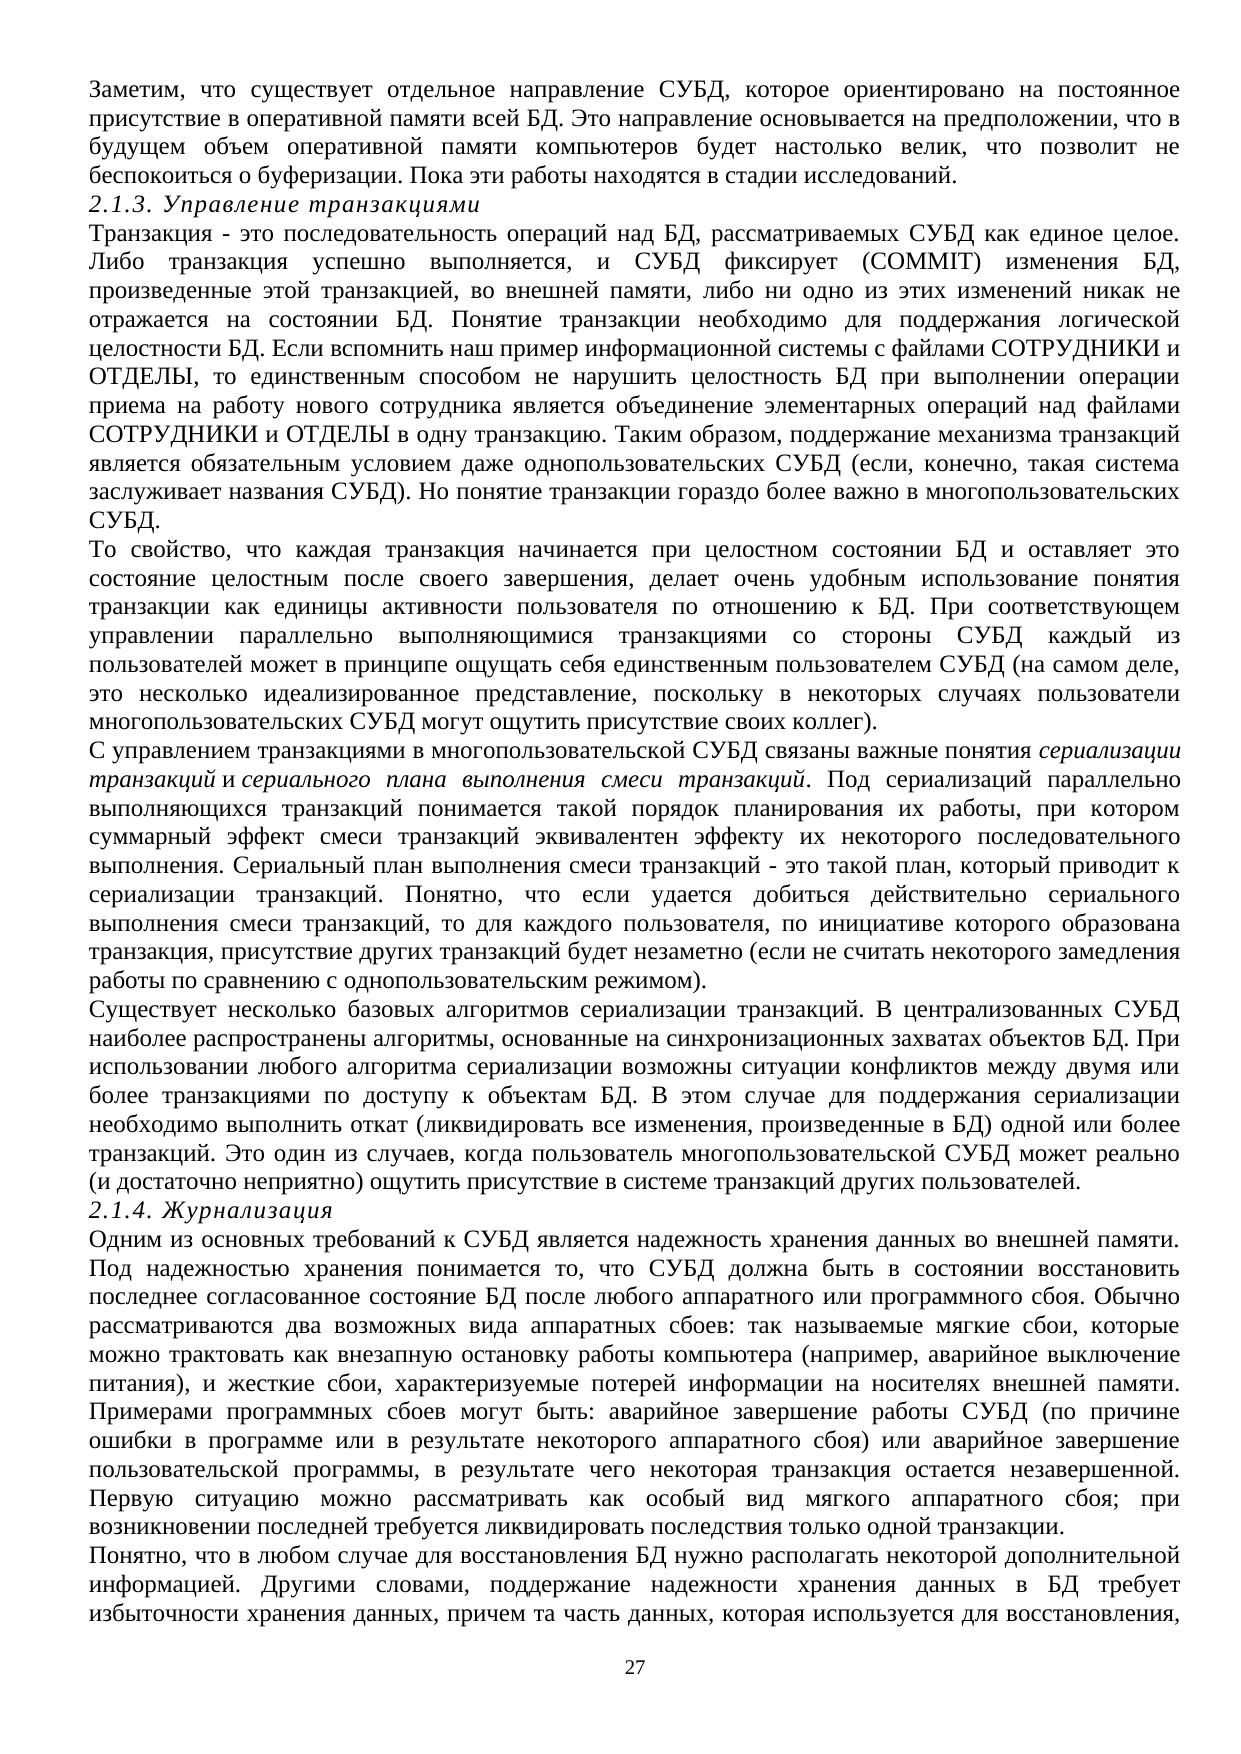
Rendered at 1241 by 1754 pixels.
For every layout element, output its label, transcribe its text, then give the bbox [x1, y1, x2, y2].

text То свойство, что каждая транзакция начинается при целостном состоянии БД и оставляет это состояние целостным после своего завершения, делает очень удобным использование понятия транзакции как единицы активности пользователя по отношению к БД. При соответствующем управлении параллельно выполняющимися транзакциями со стороны СУБД каждый из пользователей может в принципе ощущать себя единственным пользователем СУБД (на самом деле, это несколько идеализированное представление, поскольку в некоторых случаях пользователи многопользовательских СУБД могут ощутить присутствие своих коллег). [89, 534, 1181, 735]
subtitle 2.1.3. Управление транзакциями [89, 189, 1181, 218]
text Одним из основных требований к СУБД является надежность хранения данных во внешней памяти. Под надежностью хранения понимается то, что СУБД должна быть в состоянии восстановить последнее согласованное состояние БД после любого аппаратного или программного сбоя. Обычно рассматриваются два возможных вида аппаратных сбоев: так называемые мягкие сбои, которые можно трактовать как внезапную остановку работы компьютера (например, аварийное выключение питания), и жесткие сбои, характеризуемые потерей информации на носителях внешней памяти. Примерами программных сбоев могут быть: аварийное завершение работы СУБД (по причине ошибки в программе или в результате некоторого аппаратного сбоя) или аварийное завершение пользовательской программы, в результате чего некоторая транзакция остается незавершенной. Первую ситуацию можно рассматривать как особый вид мягкого аппаратного сбоя; при возникновении последней требуется ликвидировать последствия только одной транзакции. [89, 1224, 1181, 1540]
text Транзакция - это последовательность операций над БД, рассматриваемых СУБД как единое целое. Либо транзакция успешно выполняется, и СУБД фиксирует (COMMIT) изменения БД, произведенные этой транзакцией, во внешней памяти, либо ни одно из этих изменений никак не отражается на состоянии БД. Понятие транзакции необходимо для поддержания логической целостности БД. Если вспомнить наш пример информационной системы с файлами СОТРУДНИКИ и ОТДЕЛЫ, то единственным способом не нарушить целостность БД при выполнении операции приема на работу нового сотрудника является объединение элементарных операций над файлами СОТРУДНИКИ и ОТДЕЛЫ в одну транзакцию. Таким образом, поддержание механизма транзакций является обязательным условием даже однопользовательских СУБД (если, конечно, такая система заслуживает названия СУБД). Но понятие транзакции гораздо более важно в многопользовательских СУБД. [89, 218, 1181, 534]
subtitle 2.1.4. Журнализация [89, 1195, 1181, 1224]
text Существует несколько базовых алгоритмов сериализации транзакций. В централизованных СУБД наиболее распространены алгоритмы, основанные на синхронизационных захватах объектов БД. При использовании любого алгоритма сериализации возможны ситуации конфликтов между двумя или более транзакциями по доступу к объектам БД. В этом случае для поддержания сериализации необходимо выполнить откат (ликвидировать все изменения, произведенные в БД) одной или более транзакций. Это один из случаев, когда пользователь многопользовательской СУБД может реально (и достаточно неприятно) ощутить присутствие в системе транзакций других пользователей. [89, 994, 1181, 1195]
text Заметим, что существует отдельное направление СУБД, которое ориентировано на постоянное присутствие в оперативной памяти всей БД. Это направление основывается на предположении, что в будущем объем оперативной памяти компьютеров будет настолько велик, что позволит не беспокоиться о буферизации. Пока эти работы находятся в стадии исследований. [89, 74, 1181, 189]
text С управлением транзакциями в многопользовательской СУБД связаны важные понятия сериализации транзакций и сериального плана выполнения смеси транзакций. Под сериализаций параллельно выполняющихся транзакций понимается такой порядок планирования их работы, при котором суммарный эффект смеси транзакций эквивалентен эффекту их некоторого последовательного выполнения. Сериальный план выполнения смеси транзакций - это такой план, который приводит к сериализации транзакций. Понятно, что если удается добиться действительно сериального выполнения смеси транзакций, то для каждого пользователя, по инициативе которого образована транзакция, присутствие других транзакций будет незаметно (если не считать некоторого замедления работы по сравнению с однопользовательским режимом). [89, 735, 1181, 994]
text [89, 1540, 1181, 1626]
